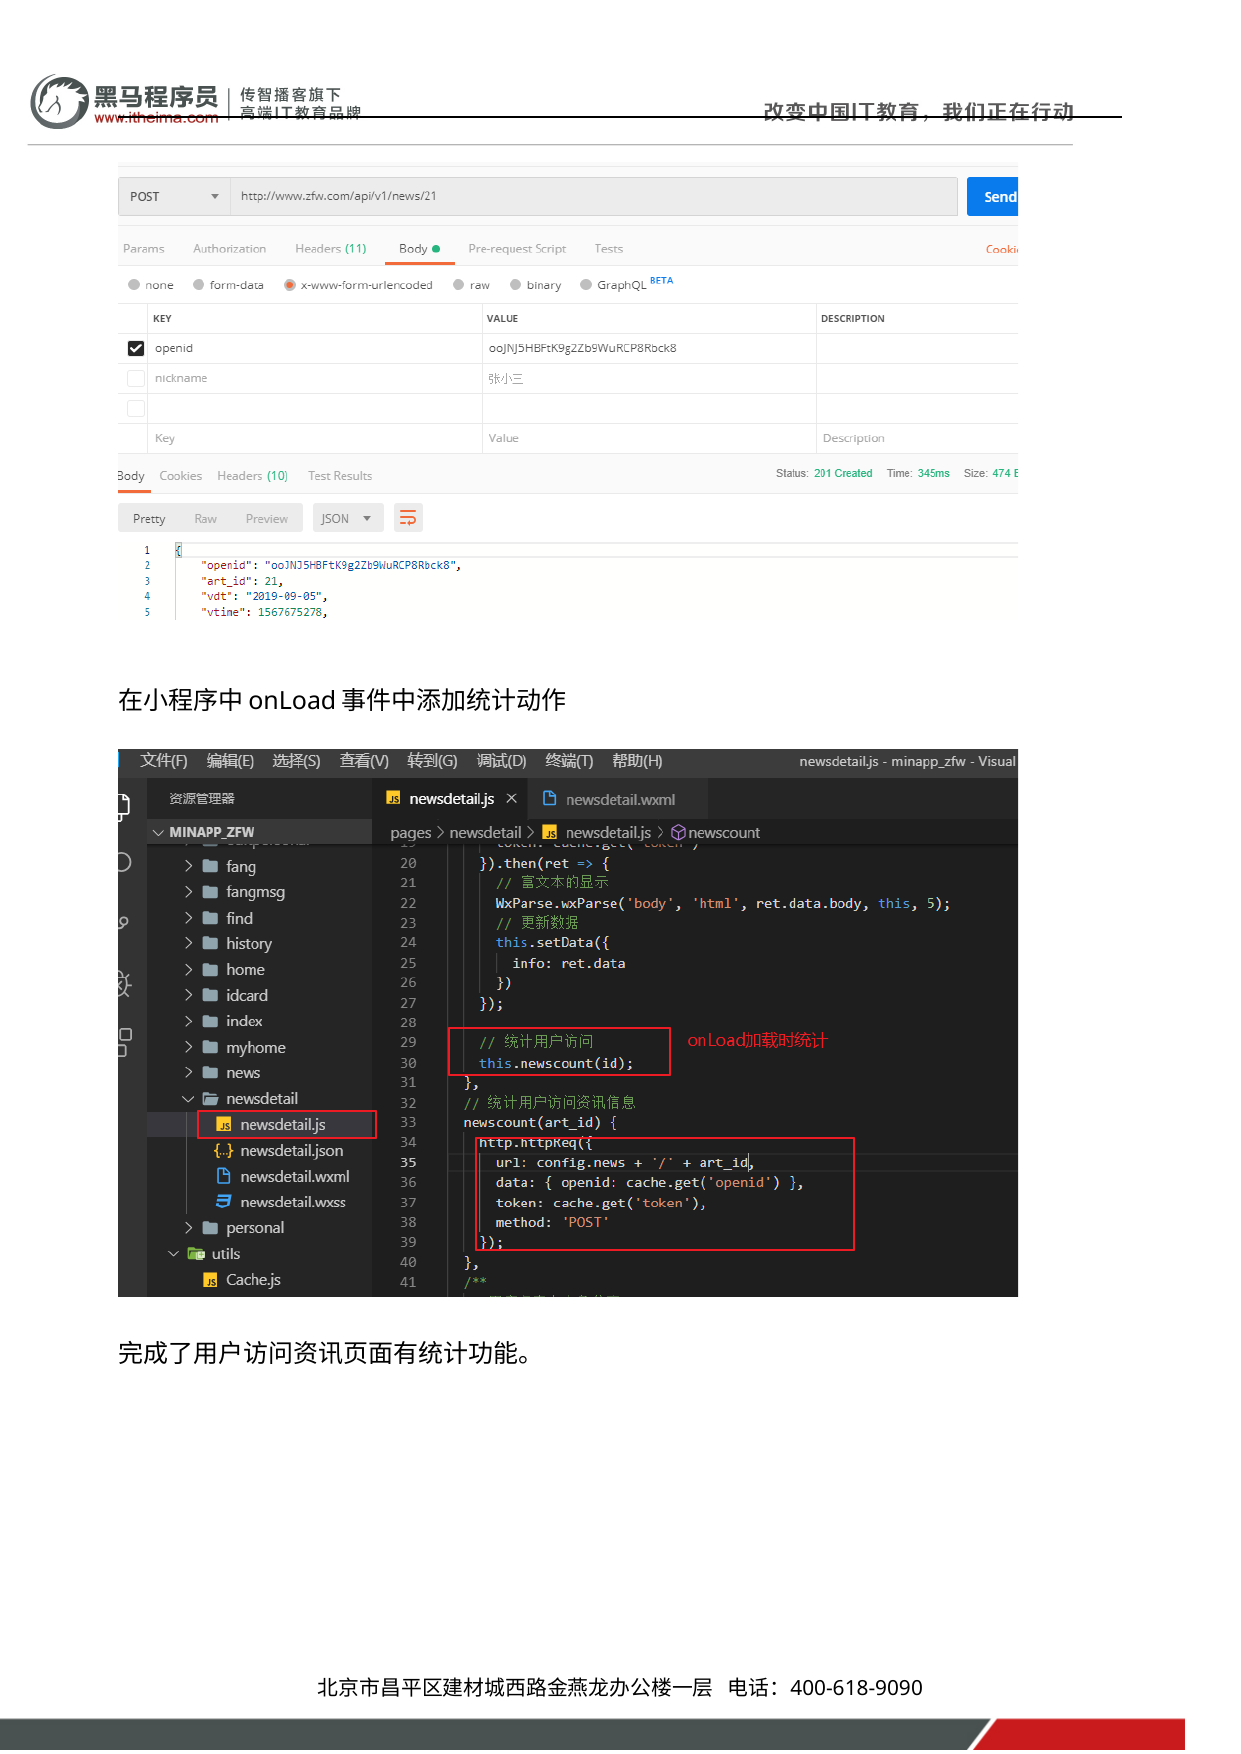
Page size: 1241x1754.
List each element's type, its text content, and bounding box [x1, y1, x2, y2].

picture [0, 3, 1176, 153]
picture [0, 1659, 1186, 1750]
text 完成了用户访问资讯页面有统计功能。 [118, 1319, 1122, 1384]
picture [118, 162, 1019, 620]
text 在小程序中onLoad事件中添加统计动作 [118, 666, 1122, 731]
picture [118, 749, 1019, 1297]
